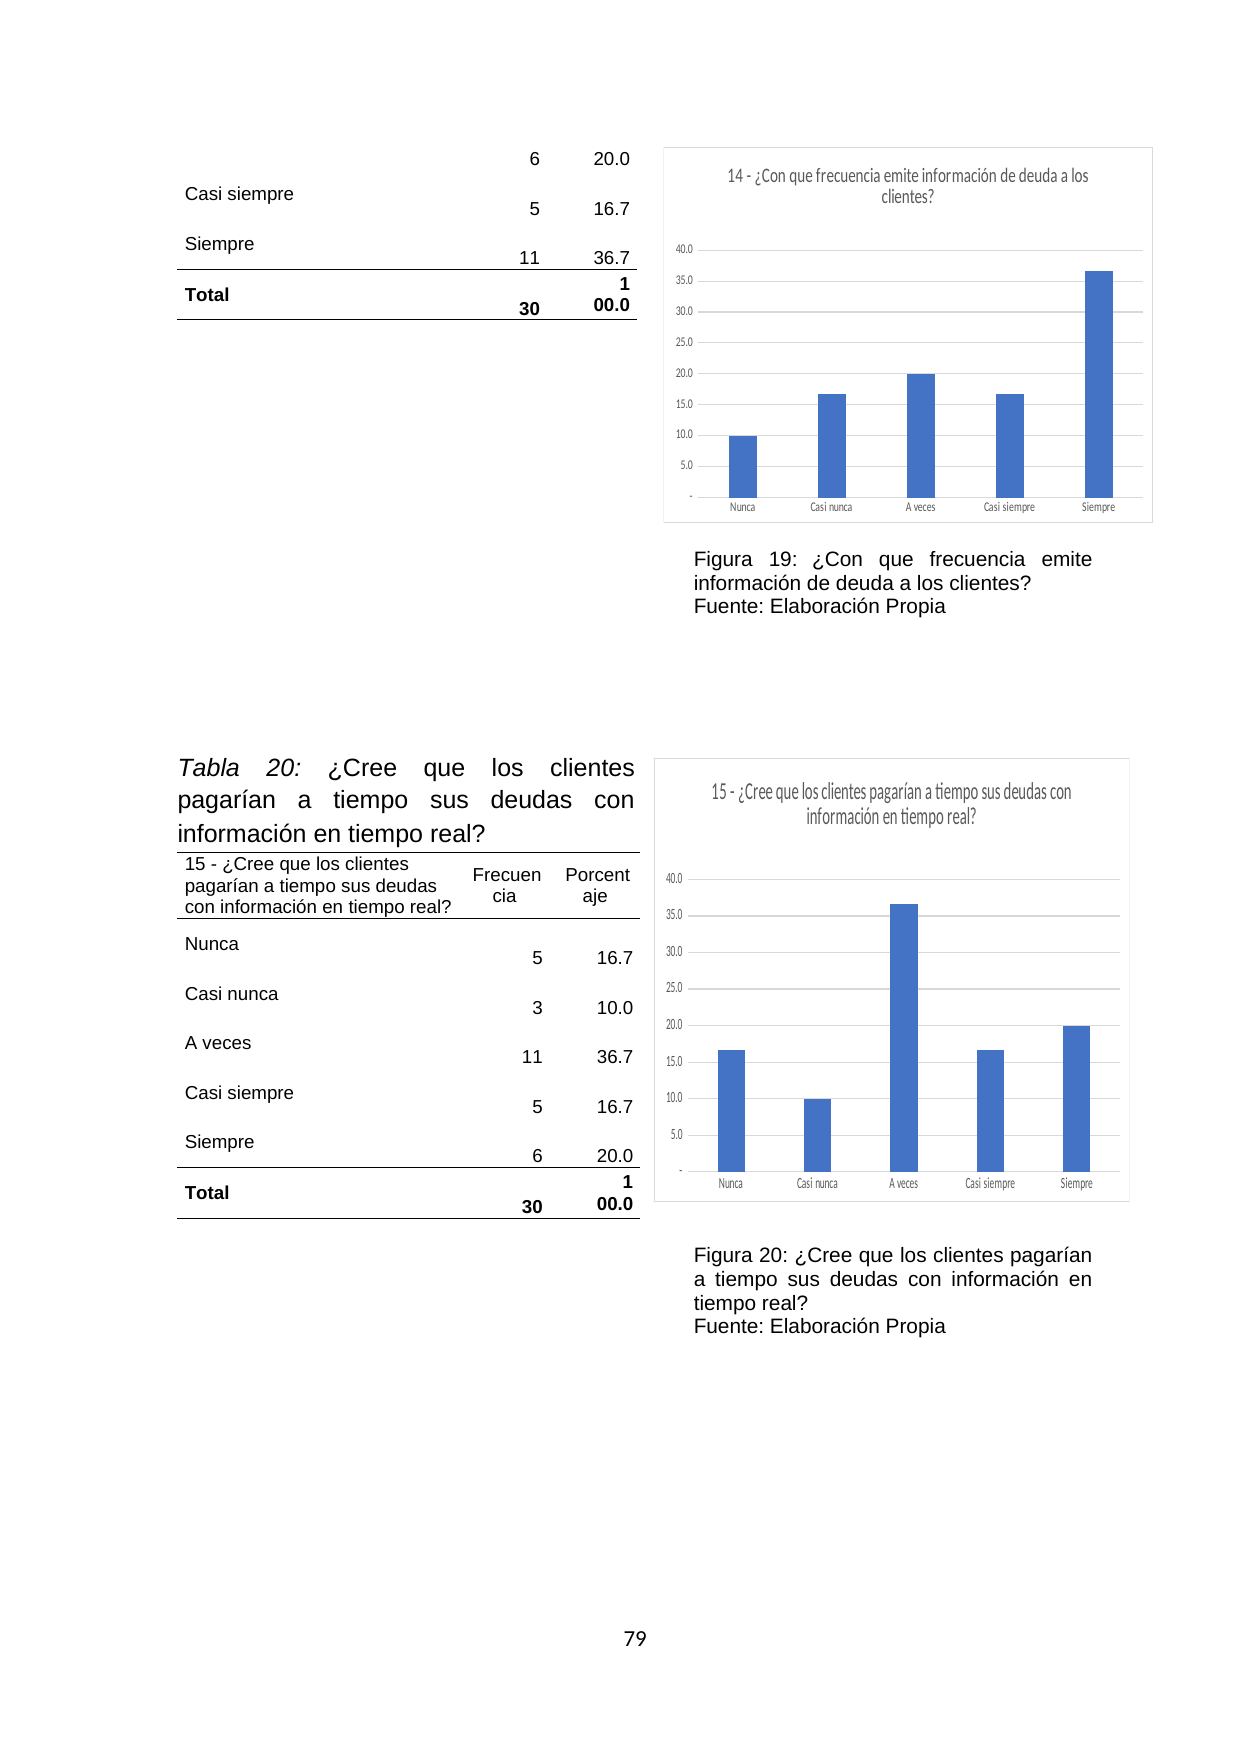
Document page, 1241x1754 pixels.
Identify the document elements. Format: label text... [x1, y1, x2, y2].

text Fuente: Elaboración Propia [693, 594, 1092, 618]
text Fuente: Elaboración Propia [693, 1314, 1092, 1338]
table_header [170, 148, 642, 320]
